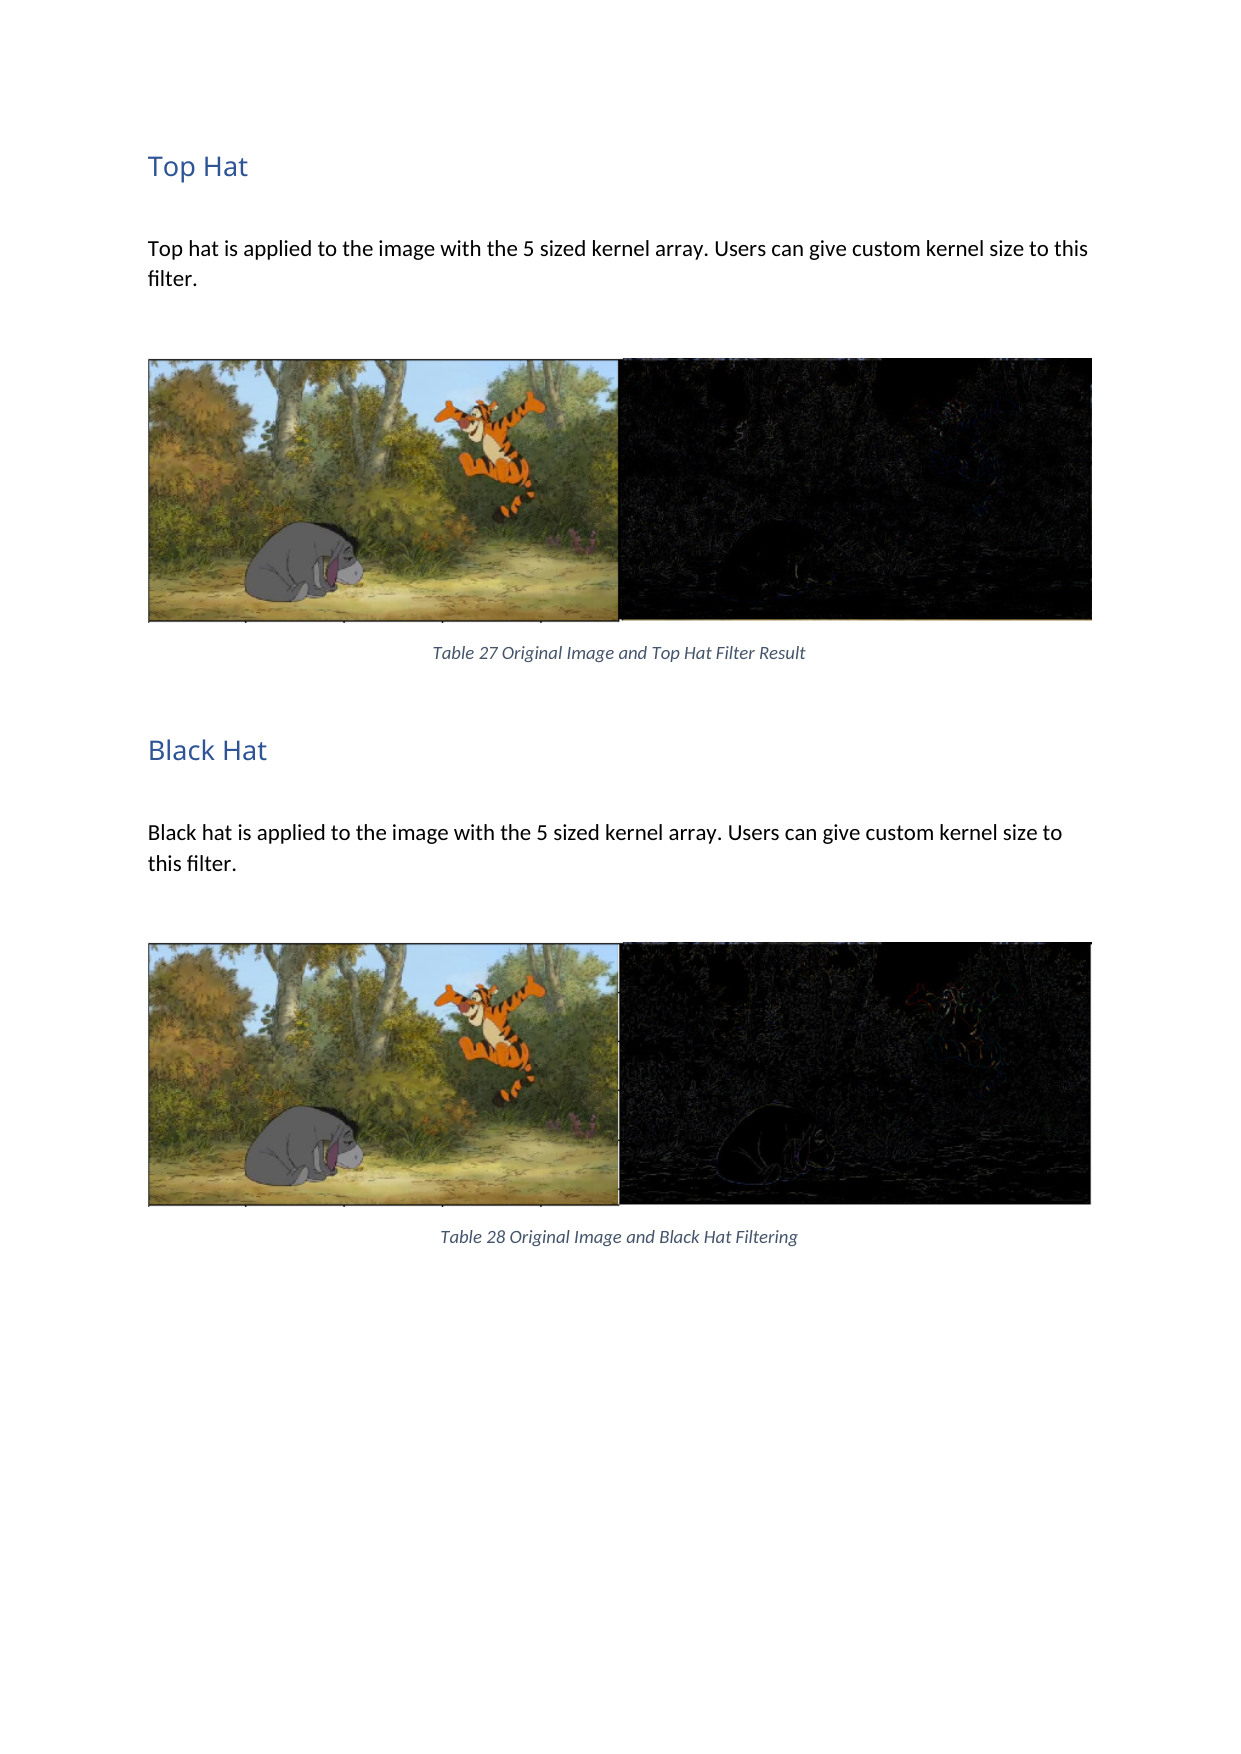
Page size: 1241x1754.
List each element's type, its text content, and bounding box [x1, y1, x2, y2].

text Top hat is applied to the image with the 5 sized kernel array. Users can give custom kernel size to this filter. [148, 234, 1093, 292]
text Black hat is applied to the image with the 5 sized kernel array. Users can give custom kernel size to this filter. [148, 818, 1093, 877]
picture [148, 942, 1092, 1207]
subtitle Black Hat [148, 732, 1093, 769]
subtitle Top Hat [148, 148, 1093, 184]
picture [148, 358, 1092, 623]
